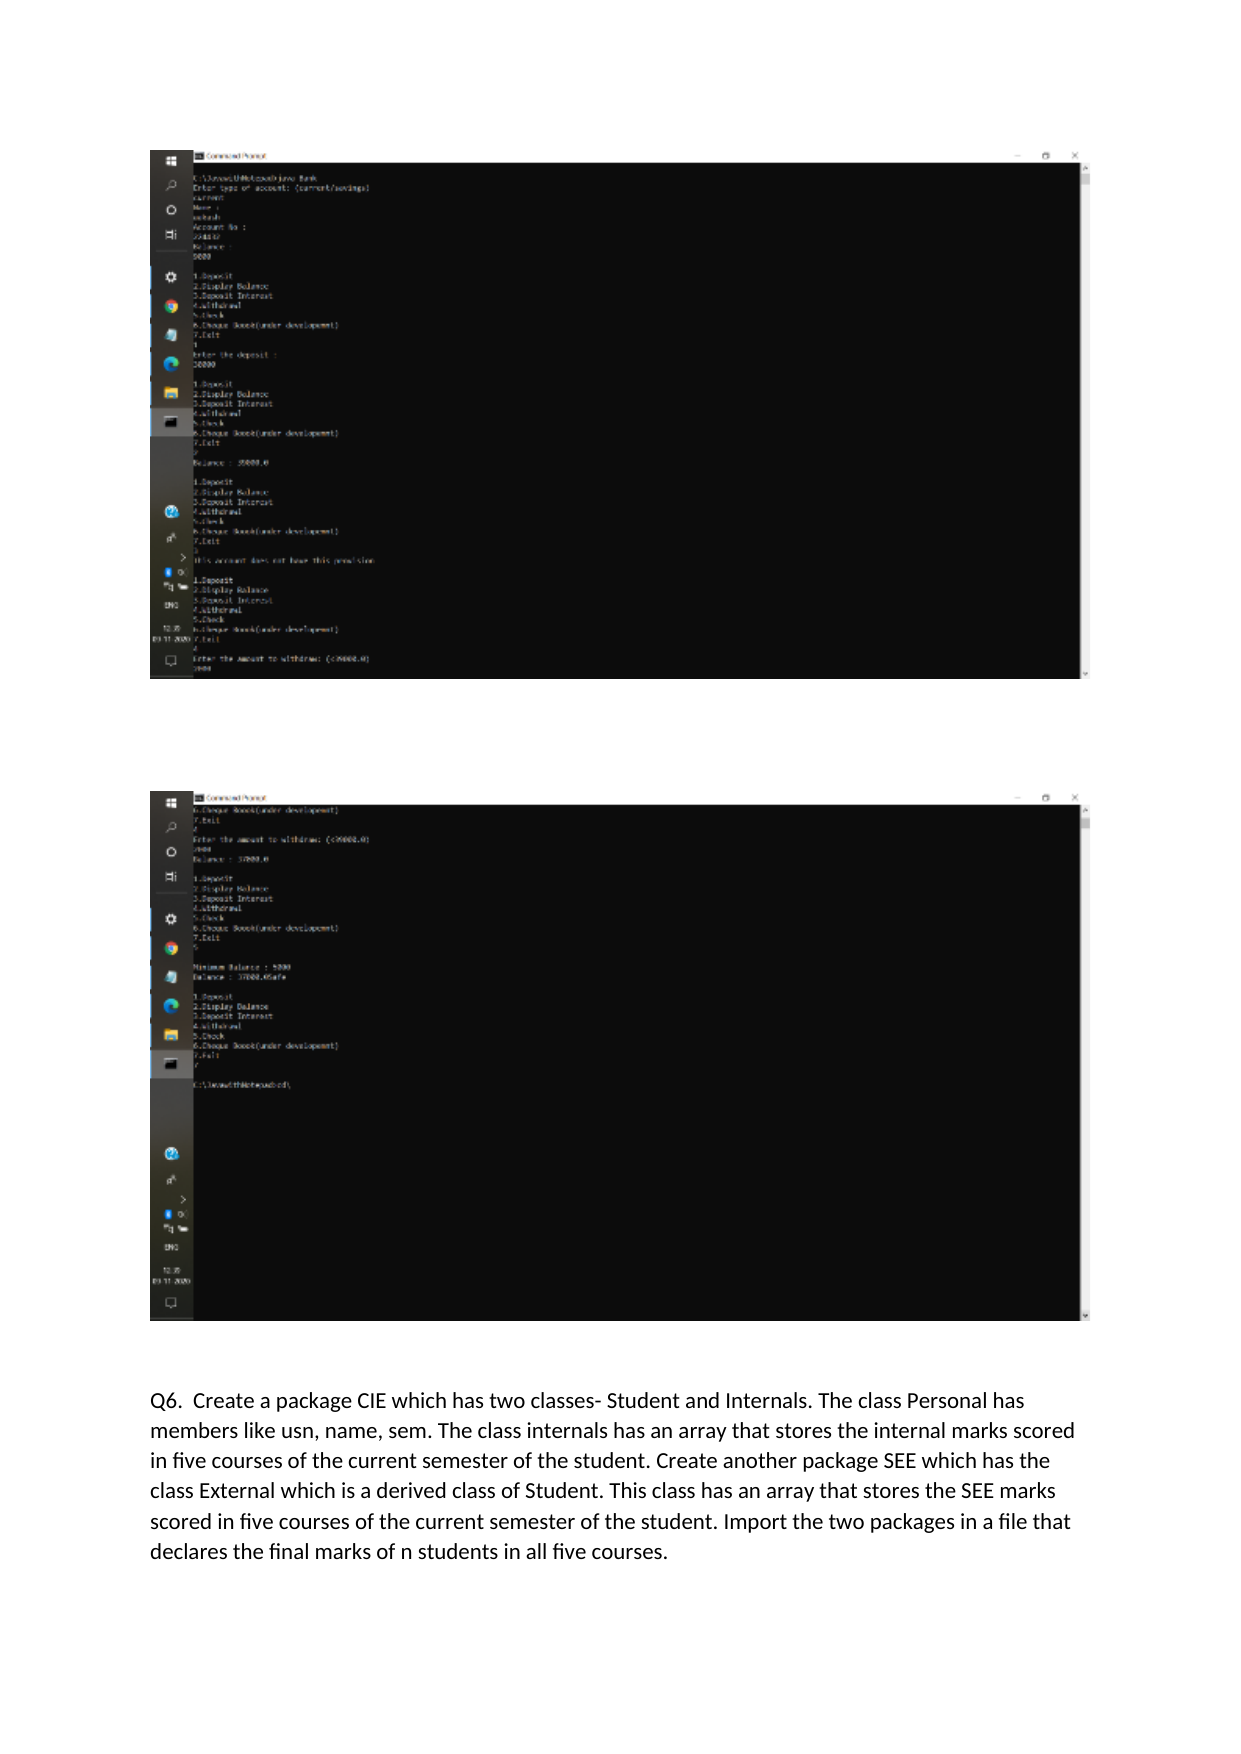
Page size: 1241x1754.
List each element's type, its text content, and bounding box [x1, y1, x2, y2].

picture [150, 791, 1091, 1321]
picture [150, 150, 1091, 679]
text Q6. Create a package CIE which has two classes- Student and Internals. The class Personal has members like usn, name, sem. The class internals has an array that stores the internal marks scored in five courses of the current semester of the student. Create another package SEE which has the class External which is a derived class of Student. This class has an array that stores the SEE marks scored in five courses of the current semester of the student. Import the two packages in a file that declares the final marks of n students in all five courses. [150, 1386, 1090, 1565]
